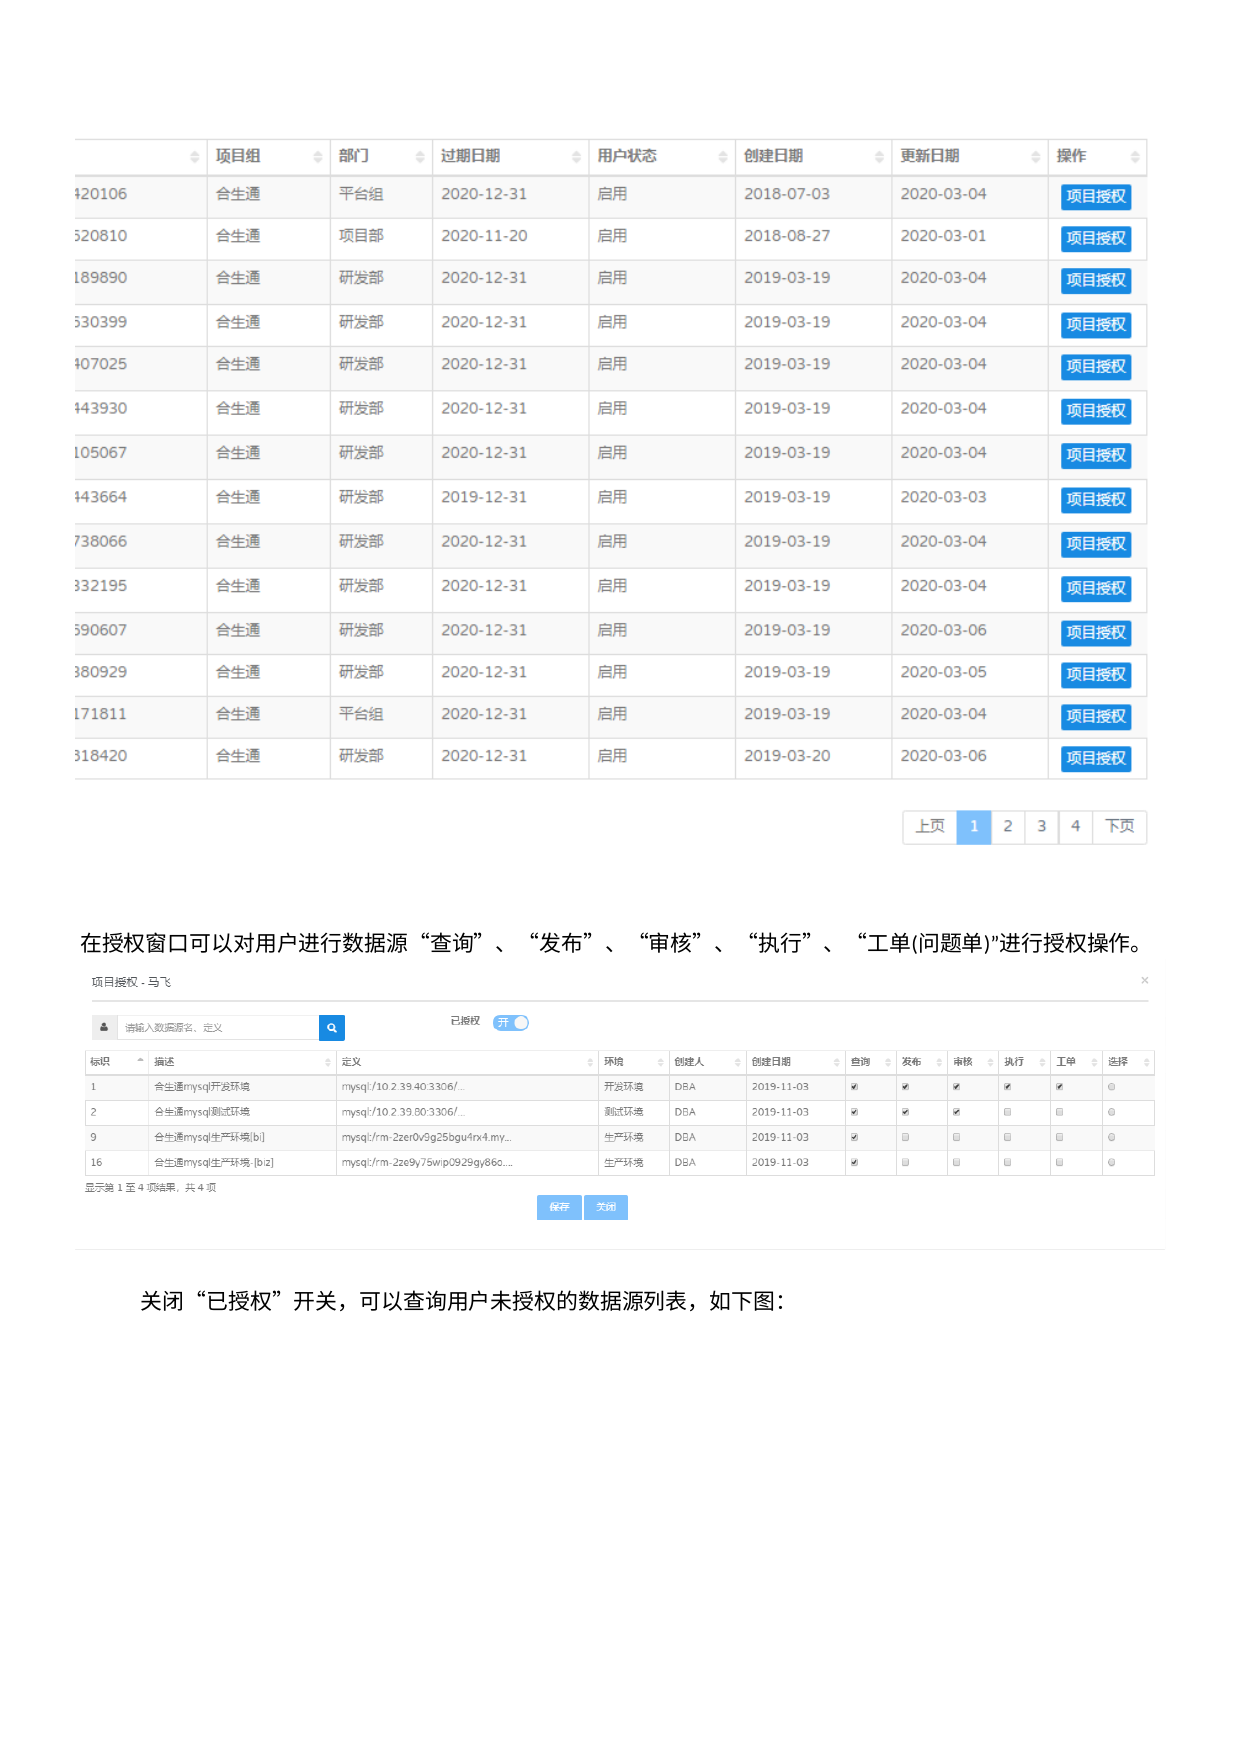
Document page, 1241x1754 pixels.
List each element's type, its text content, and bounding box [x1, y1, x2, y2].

picture [75, 959, 1166, 1250]
text 在授权窗口可以对用户进行数据源“查询”、“发布”、“审核”、“执行”、“工单(问题单)”进行授权操作。 [75, 926, 1165, 958]
picture [75, 81, 1166, 861]
text 关闭“已授权”开关，可以查询用户未授权的数据源列表，如下图： [75, 1283, 1165, 1316]
